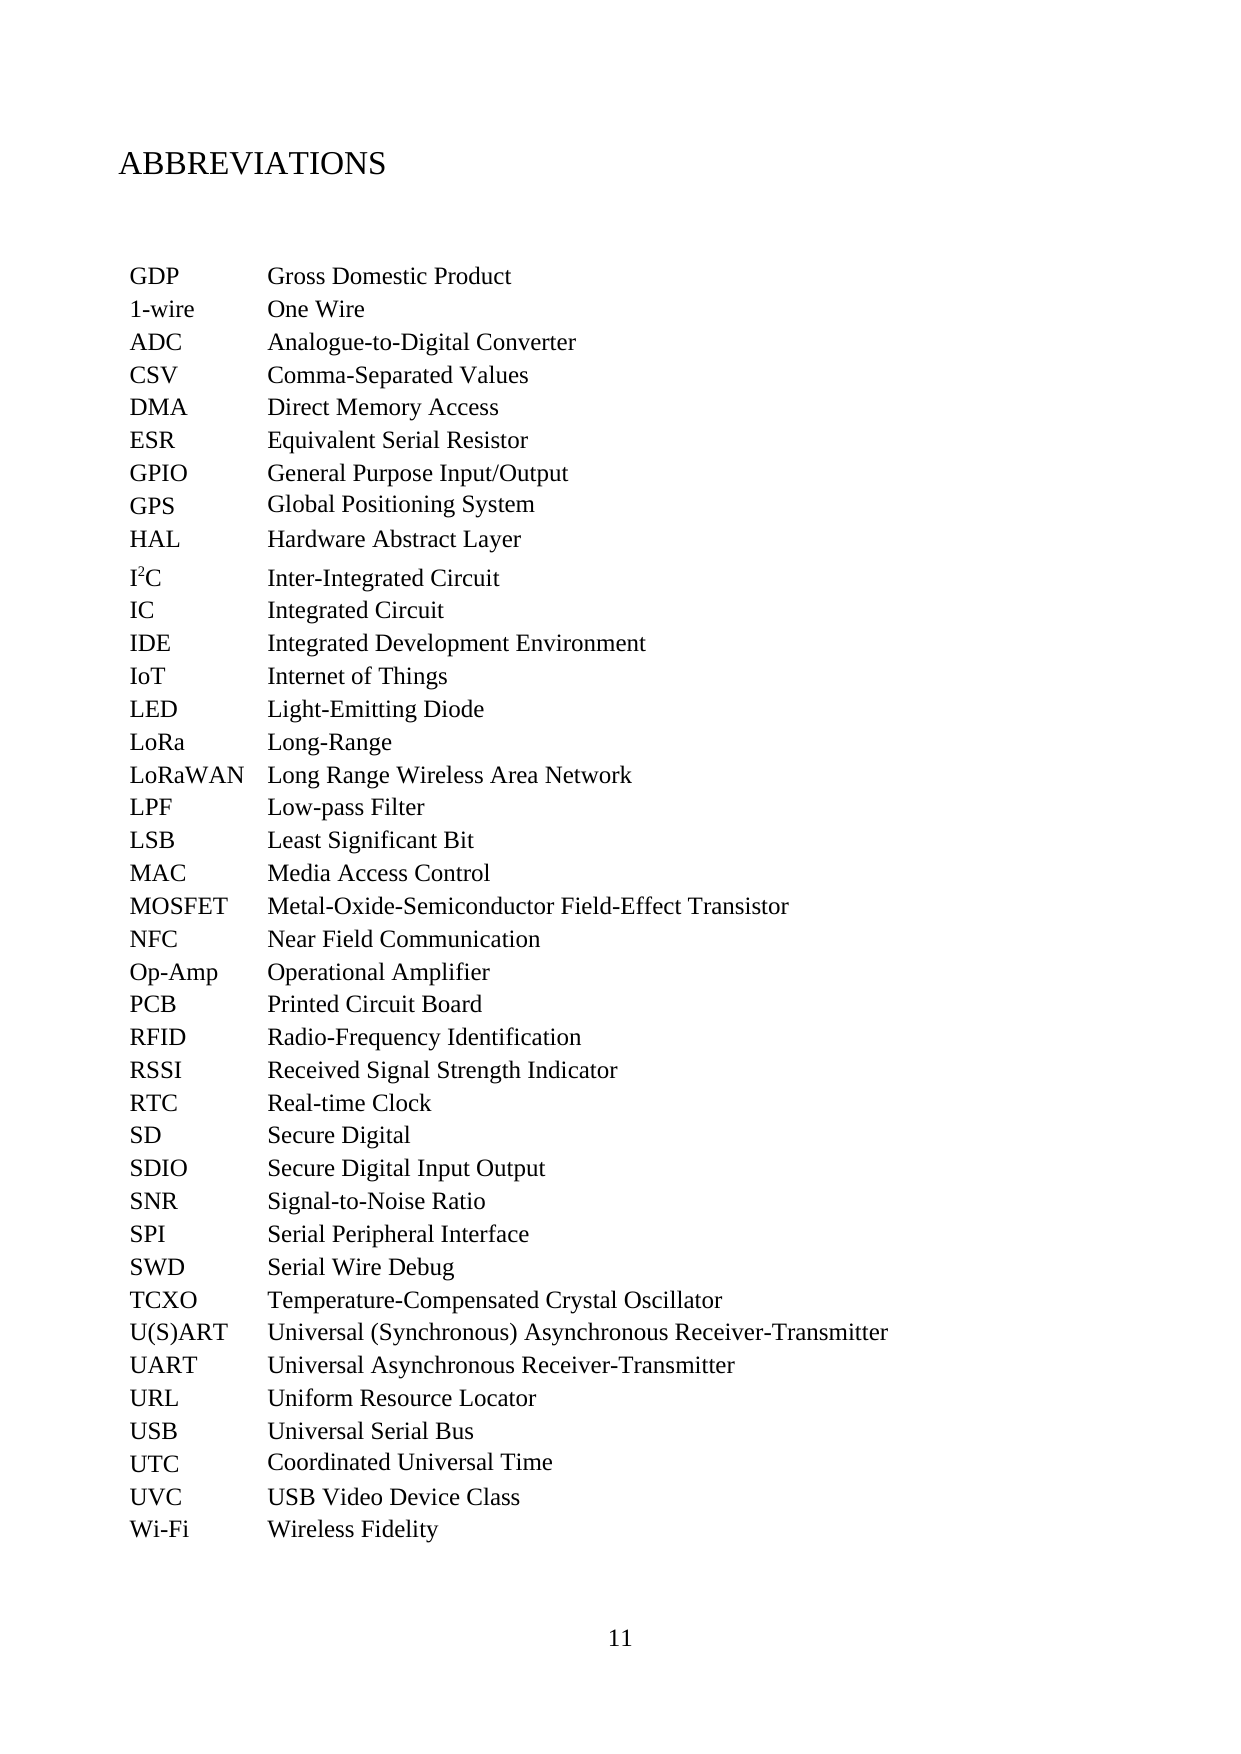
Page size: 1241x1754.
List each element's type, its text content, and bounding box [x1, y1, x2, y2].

table_cell UTC [118, 1445, 256, 1477]
table_cell Light-Emitting Diode [256, 690, 1048, 723]
table_cell SNR [118, 1182, 256, 1215]
table_cell Low-pass Filter [256, 789, 1048, 821]
table_cell MOSFET [118, 887, 256, 920]
table_cell SWD [118, 1248, 256, 1281]
table_cell MAC [118, 854, 256, 887]
table_cell Serial Wire Debug [256, 1248, 1048, 1281]
table_cell CSV [118, 356, 256, 388]
table_cell UVC [118, 1478, 256, 1510]
table_cell Universal Serial Bus [256, 1412, 1048, 1445]
table_header Gross Domestic Product [256, 257, 1048, 290]
table_cell Universal (Synchronous) Asynchronous Receiver-Transmitter [256, 1314, 1048, 1346]
table_cell USB Video Device Class [256, 1478, 1048, 1510]
table_cell DMA [118, 389, 256, 421]
table_cell SPI [118, 1215, 256, 1248]
table_cell Temperature-Compensated Crystal Oscillator [256, 1281, 1048, 1313]
table_cell URL [118, 1379, 256, 1412]
table_cell UART [118, 1346, 256, 1379]
table_cell Analogue-to-Digital Converter [256, 323, 1048, 356]
table_cell ESR [118, 421, 256, 454]
table_cell Operational Amplifier [256, 953, 1048, 985]
table_cell RTC [118, 1084, 256, 1117]
table_cell LSB [118, 821, 256, 854]
table_cell Serial Peripheral Interface [256, 1215, 1048, 1248]
table_cell NFC [118, 920, 256, 952]
table_cell SD [118, 1117, 256, 1149]
table_cell IDE [118, 624, 256, 657]
table_cell TCXO [118, 1281, 256, 1313]
table_cell Near Field Communication [256, 920, 1048, 952]
table_cell Universal Asynchronous Receiver-Transmitter [256, 1346, 1048, 1379]
table_cell Comma-Separated Values [256, 356, 1048, 388]
table_cell Hardware Abstract Layer [256, 520, 1048, 552]
table_cell General Purpose Input/Output [256, 454, 1048, 487]
table_cell Coordinated Universal Time [256, 1445, 1048, 1477]
table_cell USB [118, 1412, 256, 1445]
table_cell 1-wire [118, 290, 256, 323]
table_cell Direct Memory Access [256, 389, 1048, 421]
table_cell Secure Digital Input Output [256, 1149, 1048, 1182]
table_cell SDIO [118, 1149, 256, 1182]
table_cell U(S)ART [118, 1314, 256, 1346]
table_cell LED [118, 690, 256, 723]
table_cell LoRaWAN [118, 756, 256, 788]
table_cell Global Positioning System [256, 487, 1048, 520]
table_cell Signal-to-Noise Ratio [256, 1182, 1048, 1215]
table_cell Integrated Development Environment [256, 624, 1048, 657]
table_cell LoRa [118, 723, 256, 756]
table_cell Least Significant Bit [256, 821, 1048, 854]
table_cell Integrated Circuit [256, 592, 1048, 624]
table_cell Radio-Frequency Identification [256, 1018, 1048, 1051]
table_cell IoT [118, 657, 256, 690]
table_cell I2C [118, 553, 256, 592]
table_cell Equivalent Serial Resistor [256, 421, 1048, 454]
table_header GDP [118, 257, 256, 290]
table_cell Op-Amp [118, 953, 256, 985]
table_cell GPIO [118, 454, 256, 487]
table_cell LPF [118, 789, 256, 821]
table_cell Internet of Things [256, 657, 1048, 690]
table_cell One Wire [256, 290, 1048, 323]
table_cell Inter-Integrated Circuit [256, 553, 1048, 592]
table_cell Wi-Fi [118, 1510, 256, 1543]
table_cell Received Signal Strength Indicator [256, 1051, 1048, 1084]
table_cell GPS [118, 487, 256, 520]
table_cell Media Access Control [256, 854, 1048, 887]
table_cell Long Range Wireless Area Network [256, 756, 1048, 788]
table_cell Metal-Oxide-Semiconductor Field-Effect Transistor [256, 887, 1048, 920]
table_cell HAL [118, 520, 256, 552]
table_cell Real-time Clock [256, 1084, 1048, 1117]
table_cell Printed Circuit Board [256, 985, 1048, 1018]
table_cell ADC [118, 323, 256, 356]
table_cell Wireless Fidelity [256, 1510, 1048, 1543]
table_cell IC [118, 592, 256, 624]
subtitle ABBREVIATIONS [118, 143, 1122, 181]
table_cell Long-Range [256, 723, 1048, 756]
table_cell Secure Digital [256, 1117, 1048, 1149]
table_cell Uniform Resource Locator [256, 1379, 1048, 1412]
table_cell RFID [118, 1018, 256, 1051]
table_cell RSSI [118, 1051, 256, 1084]
table_cell PCB [118, 985, 256, 1018]
